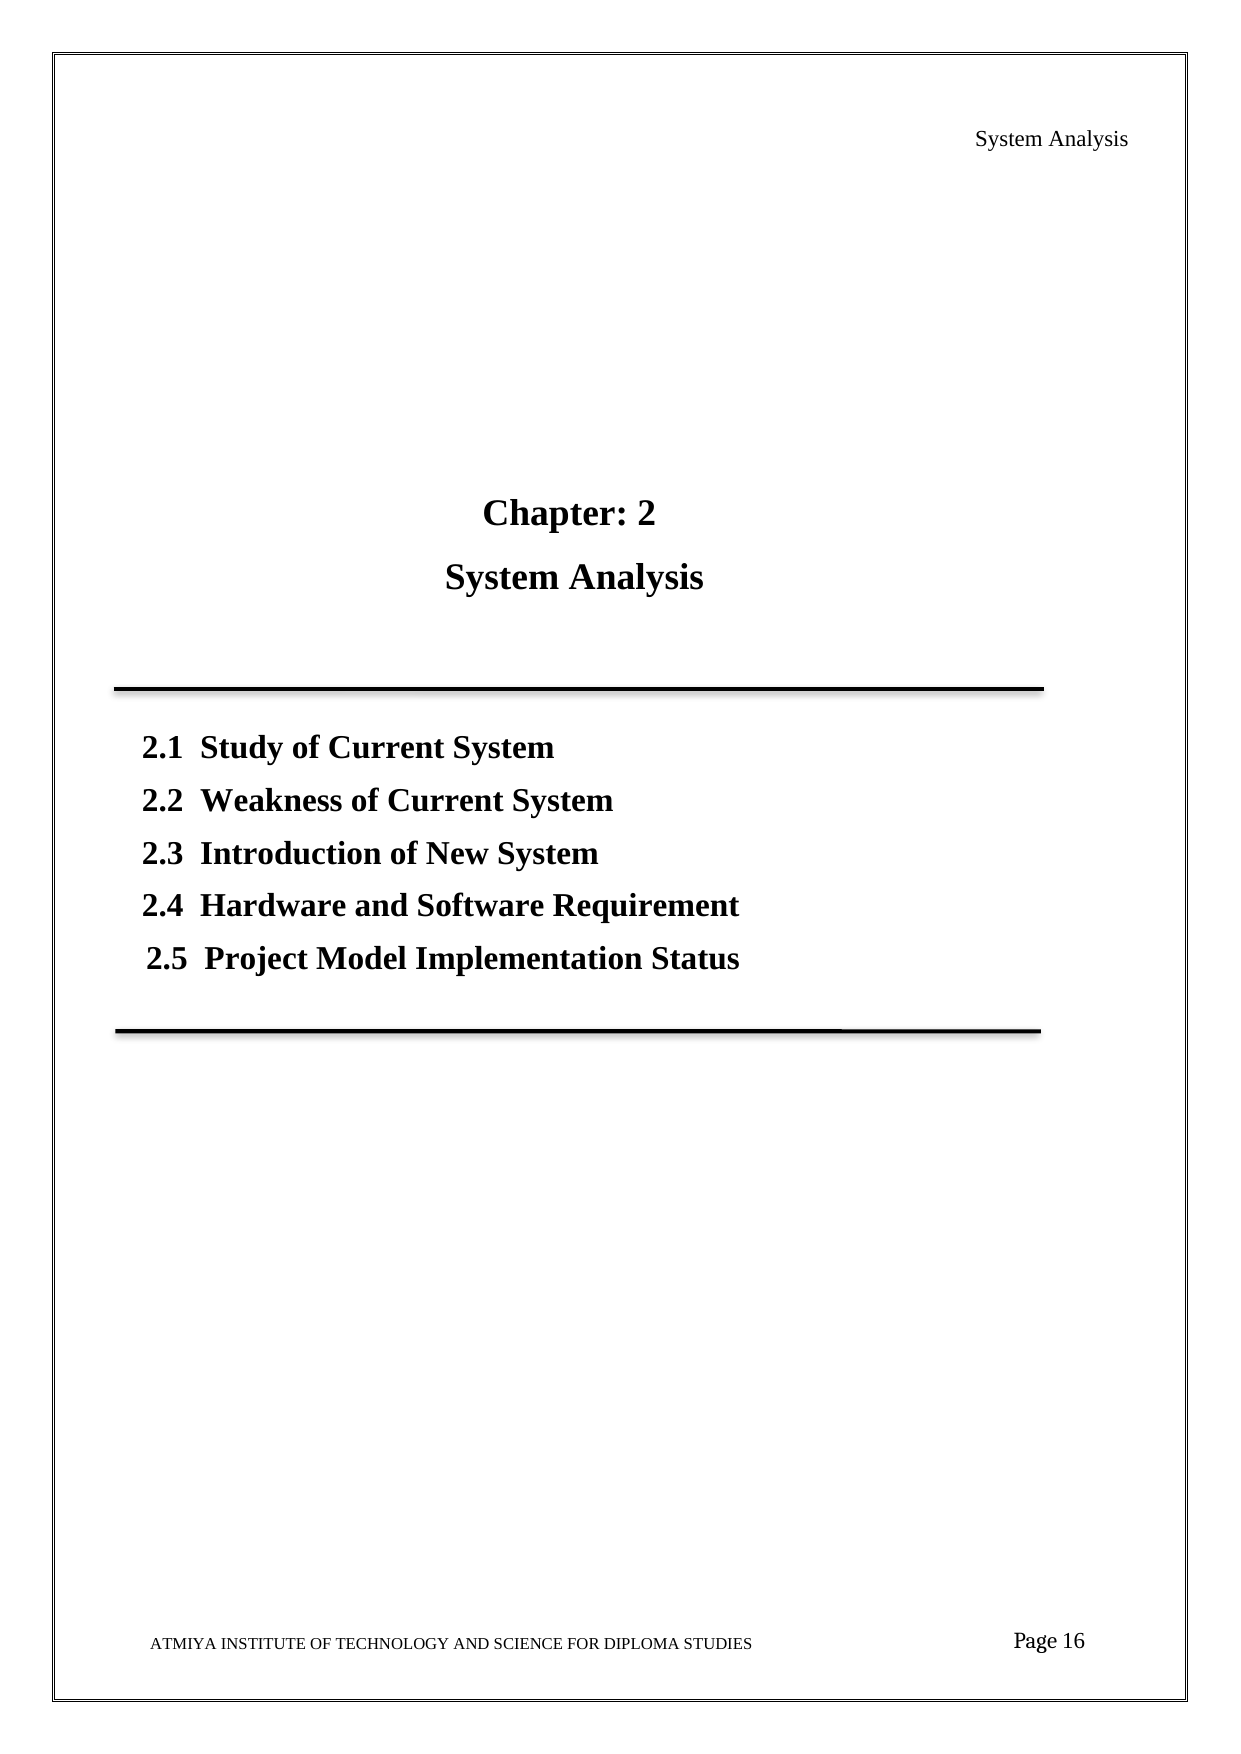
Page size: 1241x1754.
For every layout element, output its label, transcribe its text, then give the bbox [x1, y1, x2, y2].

text 2.2 Weakness of Current System [108, 780, 1165, 818]
text 2.4 Hardware and Software Requirement [108, 886, 1165, 924]
text 2.5 Project Model Implementation Status [108, 938, 1165, 977]
text System Analysis [88, 554, 1165, 597]
text Chapter: 2 [88, 490, 1165, 533]
text System Analysis [900, 125, 1165, 152]
text 2.1 Study of Current System [75, 727, 1165, 766]
text 2.3 Introduction of New System [108, 833, 1165, 871]
